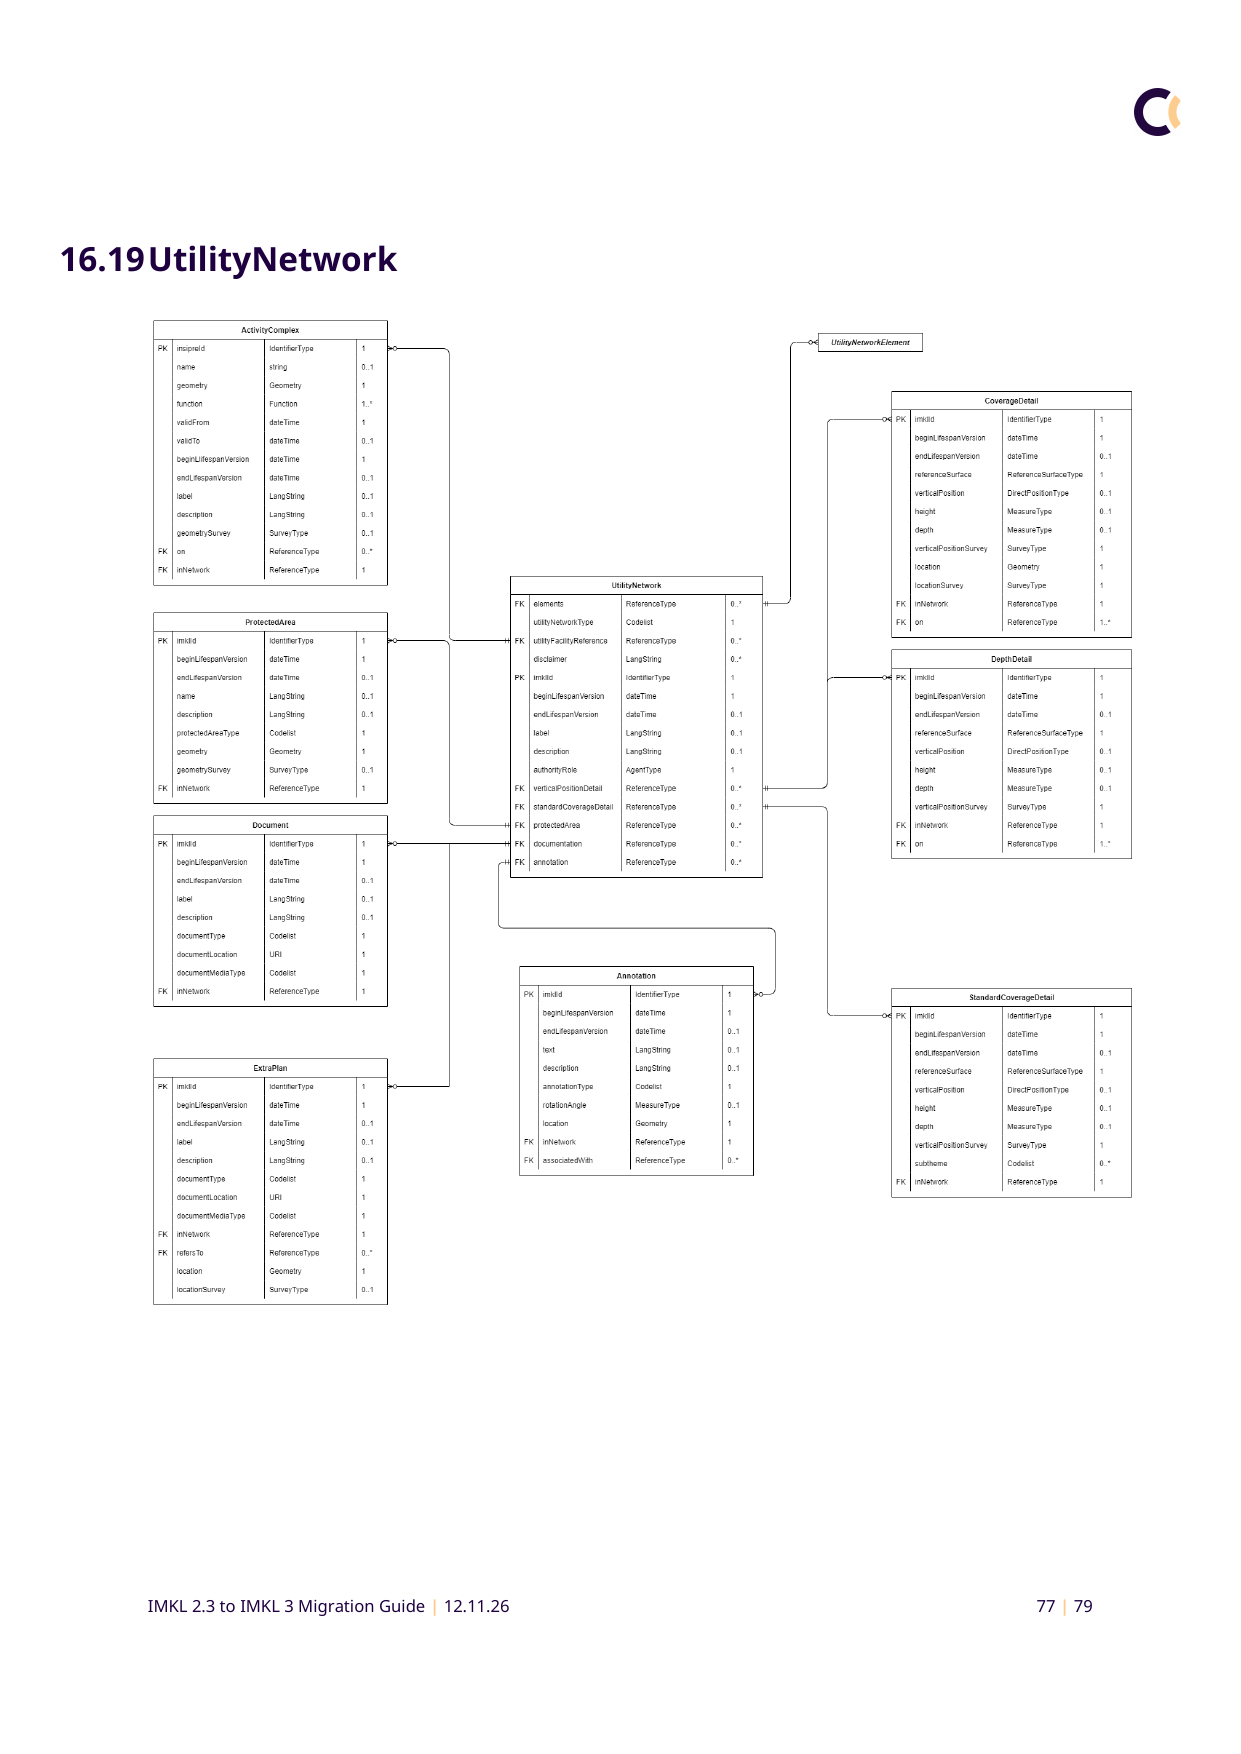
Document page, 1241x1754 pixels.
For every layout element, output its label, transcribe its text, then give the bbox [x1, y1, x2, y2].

subtitle UtilityNetwork [59, 236, 1092, 282]
picture [1134, 88, 1181, 136]
picture [147, 315, 1138, 1311]
